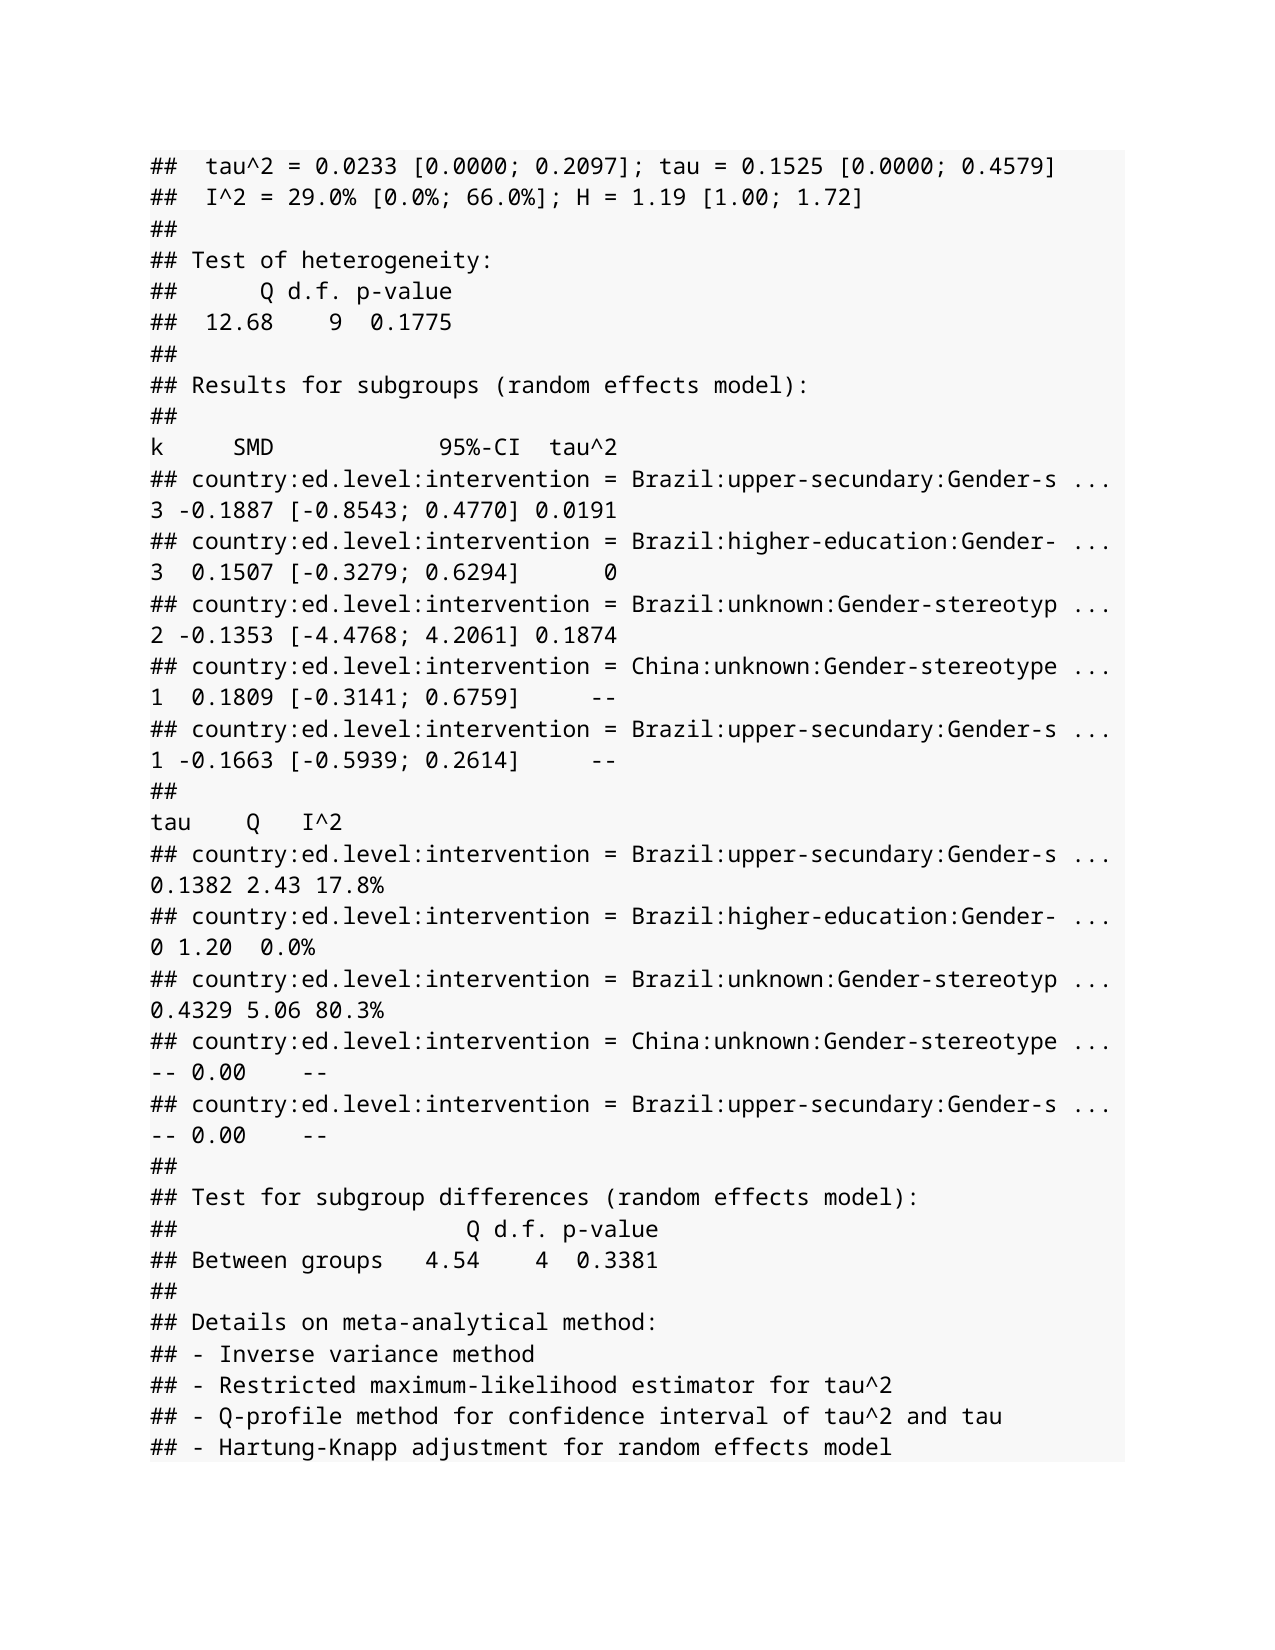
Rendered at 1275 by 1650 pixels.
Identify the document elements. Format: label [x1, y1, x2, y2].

text [150, 150, 1125, 1462]
